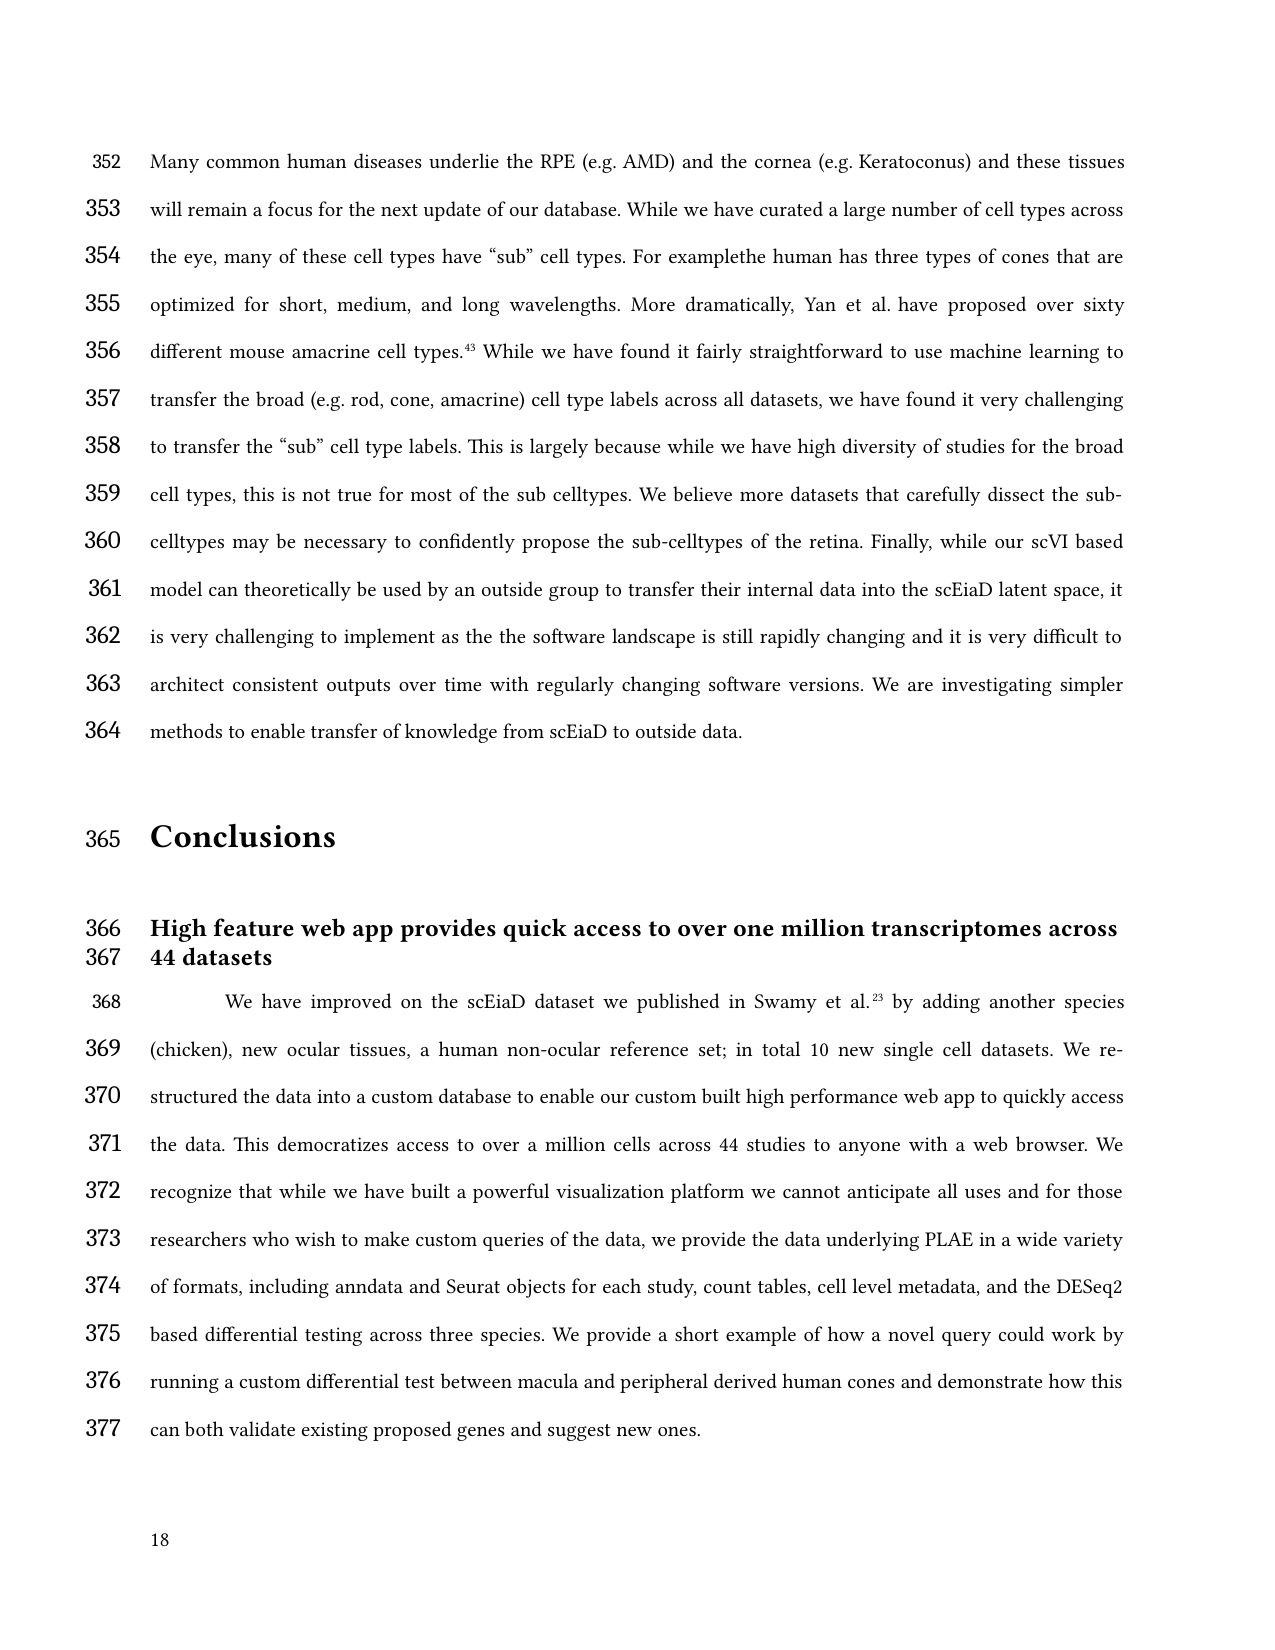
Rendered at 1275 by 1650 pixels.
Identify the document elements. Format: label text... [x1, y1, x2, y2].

subtitle Conclusions [150, 817, 1125, 856]
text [150, 150, 1125, 744]
text We have improved on the scEiaD dataset we published in Swamy et al.23 by adding another species (chicken), new ocular tissues, a human non-ocular reference set; in total 10 new single cell datasets. We re-structured the data into a custom database to enable our custom built high performance web app to quickly access the data. This democratizes access to over a million cells across 44 studies to anyone with a web browser. We recognize that while we have built a powerful visualization platform we cannot anticipate all uses and for those researchers who wish to make custom queries of the data, we provide the data underlying PLAE in a wide variety of formats, including anndata and Seurat objects for each study, count tables, cell level metadata, and the DESeq2 based differential testing across three species. We provide a short example of how a novel query could work by running a custom differential test between macula and peripheral derived human cones and demonstrate how this can both validate existing proposed genes and suggest new ones. [150, 990, 1125, 1441]
subtitle High feature web app provides quick access to over one million transcriptomes across 44 datasets [150, 914, 1125, 971]
